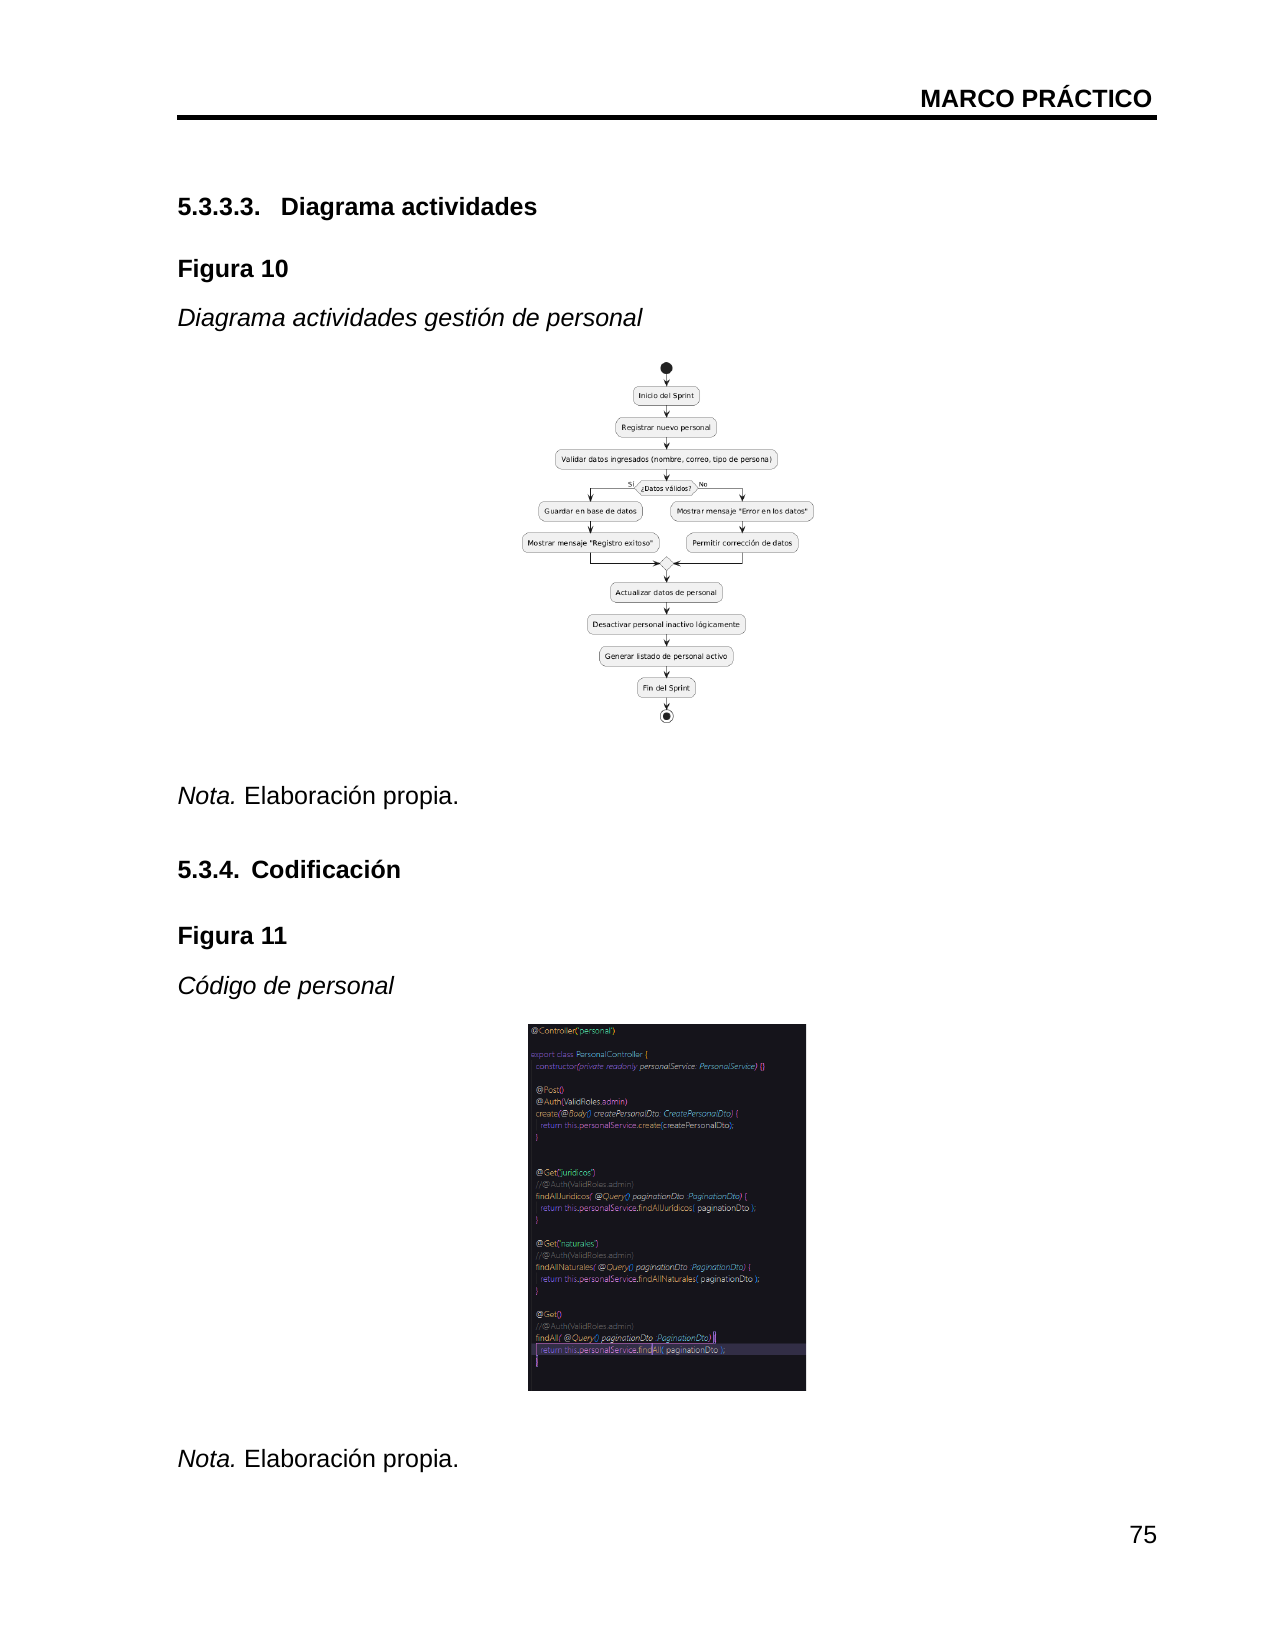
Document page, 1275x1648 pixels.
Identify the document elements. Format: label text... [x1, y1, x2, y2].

subtitle Codificación [177, 855, 1157, 884]
picture [528, 1024, 807, 1391]
text Nota. Elaboración propia. [177, 1444, 1157, 1472]
text Nota. Elaboración propia. [177, 781, 1157, 810]
text Diagrama actividades gestión de personal [177, 303, 1157, 332]
picture [516, 357, 819, 728]
text Código de personal [177, 971, 1157, 999]
subtitle Diagrama actividades [177, 192, 1157, 221]
